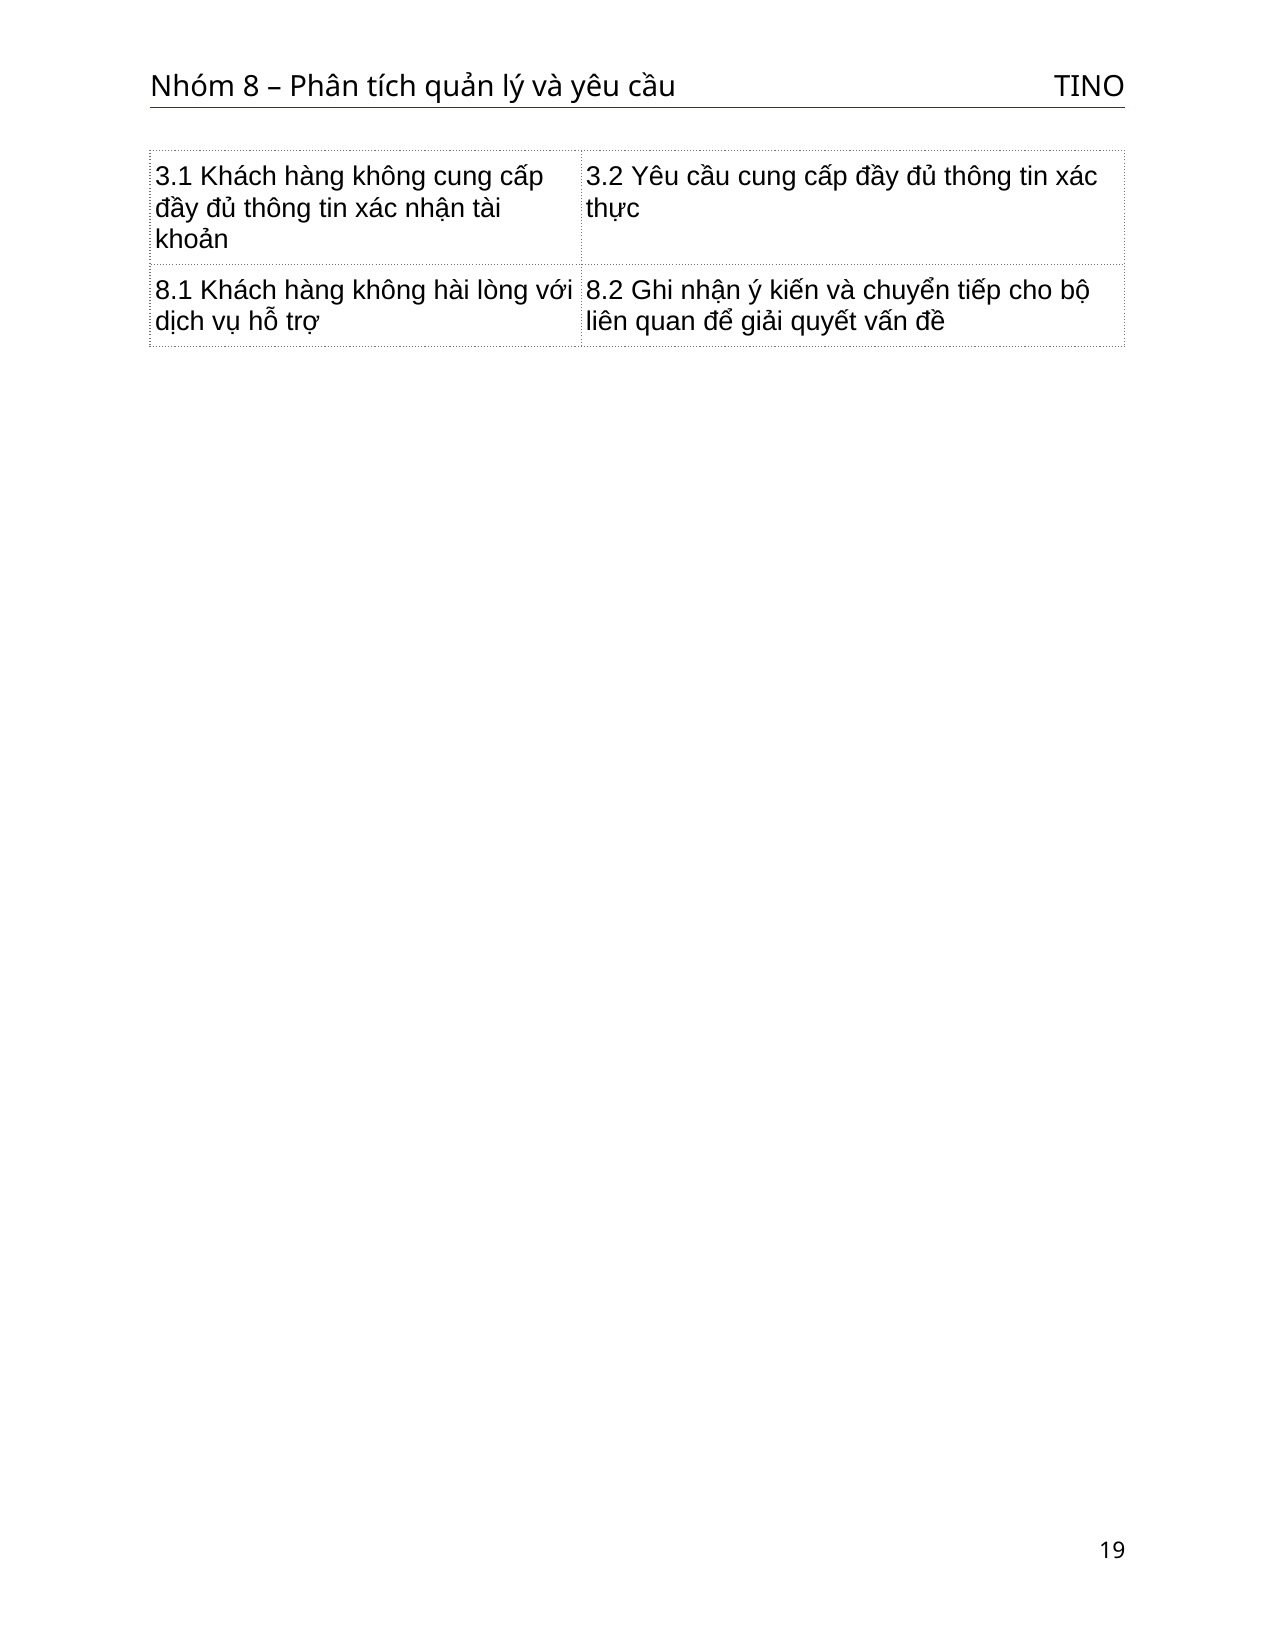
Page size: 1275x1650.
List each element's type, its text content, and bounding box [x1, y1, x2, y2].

table_cell 3.2 Yêu cầu cung cấp đầy đủ thông tin xác thực [581, 150, 1124, 263]
table_cell 8.2 Ghi nhận ý kiến và chuyển tiếp cho bộ liên quan để giải quyết vấn đề [581, 264, 1124, 346]
table_cell 8.1 Khách hàng không hài lòng với dịch vụ hỗ trợ [150, 264, 581, 346]
table_cell 3.1 Khách hàng không cung cấp đầy đủ thông tin xác nhận tài khoản [150, 150, 581, 263]
